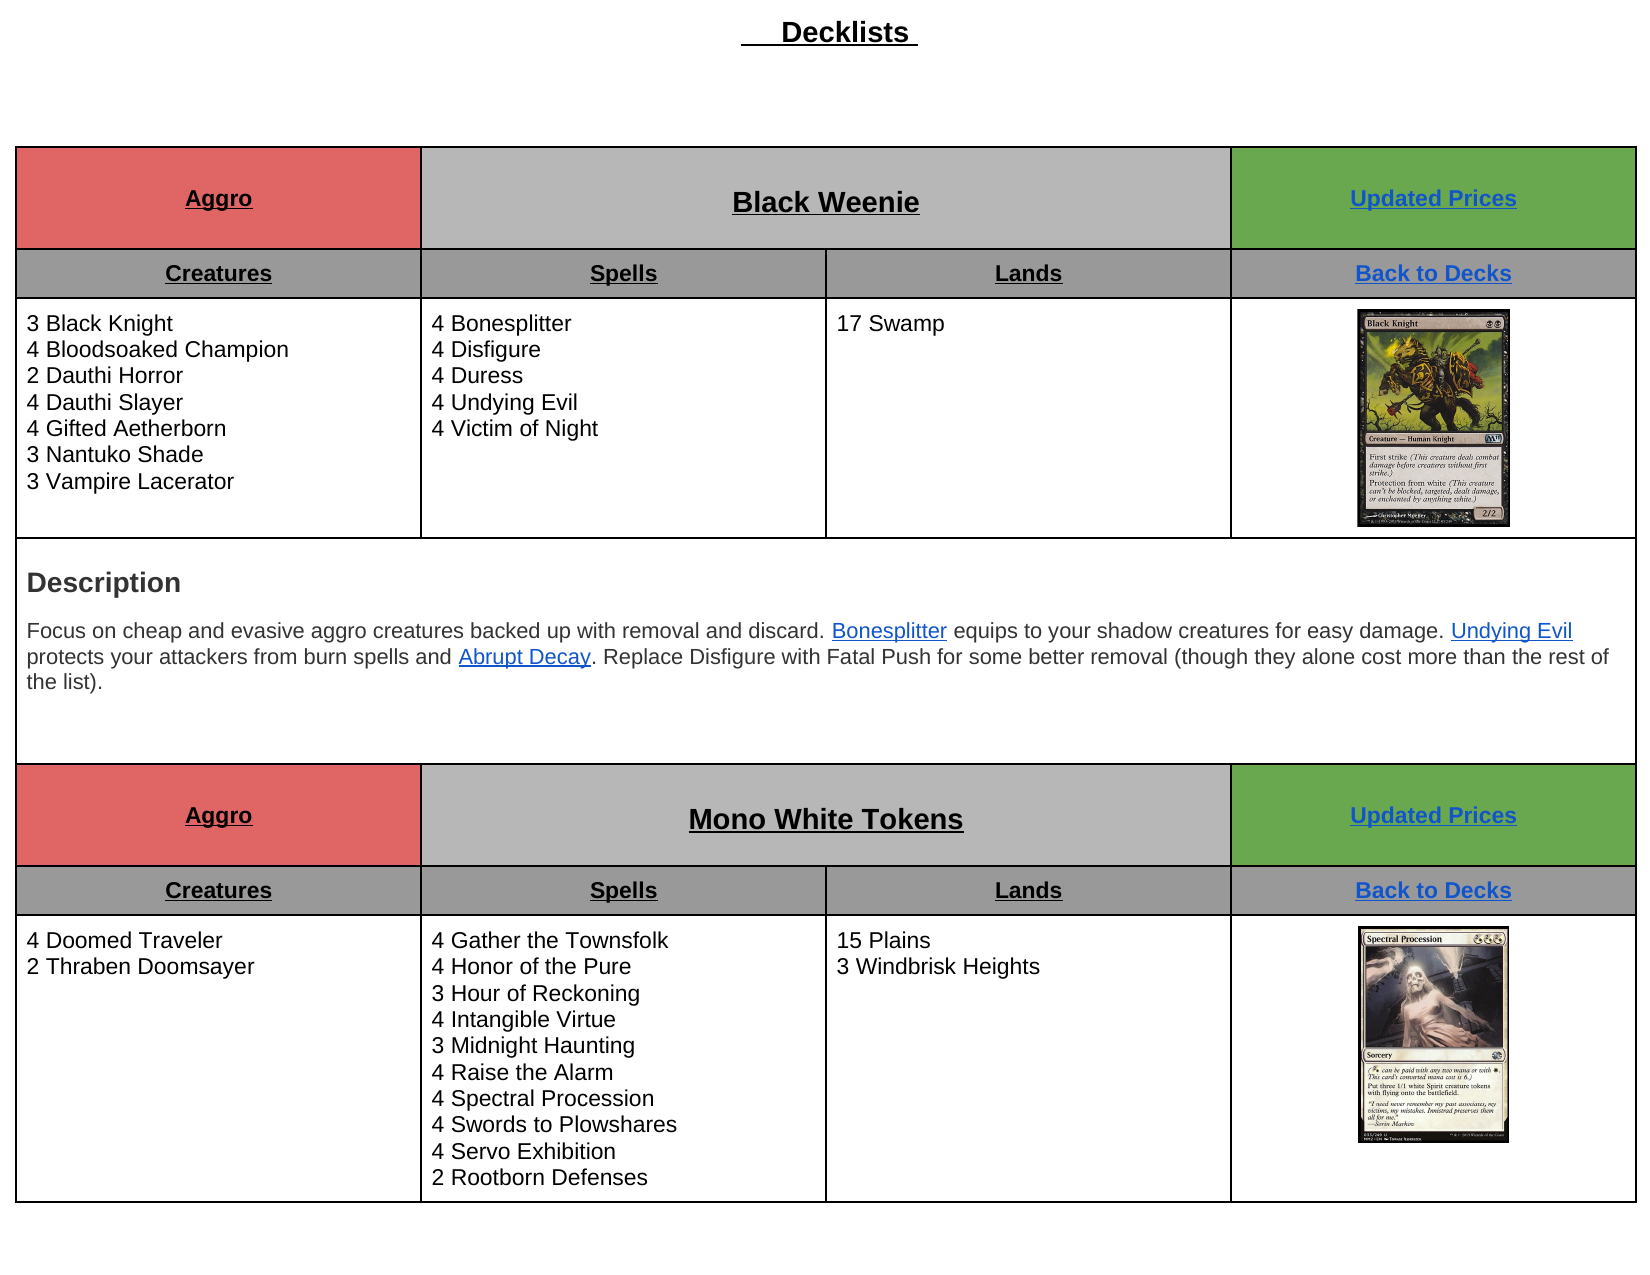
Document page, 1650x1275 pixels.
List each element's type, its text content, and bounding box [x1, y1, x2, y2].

table_header Black Weenie [422, 148, 1230, 248]
table_cell 4 Bonesplitter 4 Disfigure 4 Duress 4 Undying Evil 4 Victim of Night [422, 299, 825, 537]
table_cell Spells [422, 250, 825, 297]
table_header Aggro [17, 148, 420, 248]
table_cell 4 Gather the Townsfolk 4 Honor of the Pure 3 Hour of Reckoning 4 Intangible Virtue 3 Midnight Haunting 4 Raise the Alarm 4 Spectral Procession 4 Swords to Plowshares 4 Servo Exhibition 2 Rootborn Defenses [422, 916, 825, 1201]
table_cell [1232, 299, 1635, 537]
table_cell Spells [422, 867, 825, 914]
table_cell Updated Prices [1232, 765, 1635, 865]
table_cell Creatures [17, 250, 420, 297]
table_cell 15 Plains 3 Windbrisk Heights [827, 916, 1230, 1201]
table_header Updated Prices [1232, 148, 1635, 248]
table_cell Creatures [17, 867, 420, 914]
table_cell 3 Black Knight 4 Bloodsoaked Champion 2 Dauthi Horror 4 Dauthi Slayer 4 Gifted Aetherborn 3 Nantuko Shade 3 Vampire Lacerator [17, 299, 420, 537]
table_cell Description Focus on cheap and evasive aggro creatures backed up with removal and discard. Bonesplitter equips to your shadow creatures for easy damage. Undying Evil protects your attackers from burn spells and Abrupt Decay. Replace Disfigure with Fatal Push for some better removal (though they alone cost more than the rest of the list). [17, 539, 1635, 763]
table_cell Mono White Tokens [422, 765, 1230, 865]
table_cell 17 Swamp [827, 299, 1230, 537]
table_cell Lands [827, 250, 1230, 297]
text Decklists [15, 15, 1635, 48]
table_cell Back to Decks [1232, 250, 1635, 297]
table_cell 4 Doomed Traveler 2 Thraben Doomsayer [17, 916, 420, 1201]
table_cell Aggro [17, 765, 420, 865]
picture [1357, 309, 1510, 527]
table_cell Back to Decks [1232, 867, 1635, 914]
table_cell Lands [827, 867, 1230, 914]
table_cell [1232, 916, 1635, 1201]
picture [1358, 926, 1509, 1143]
